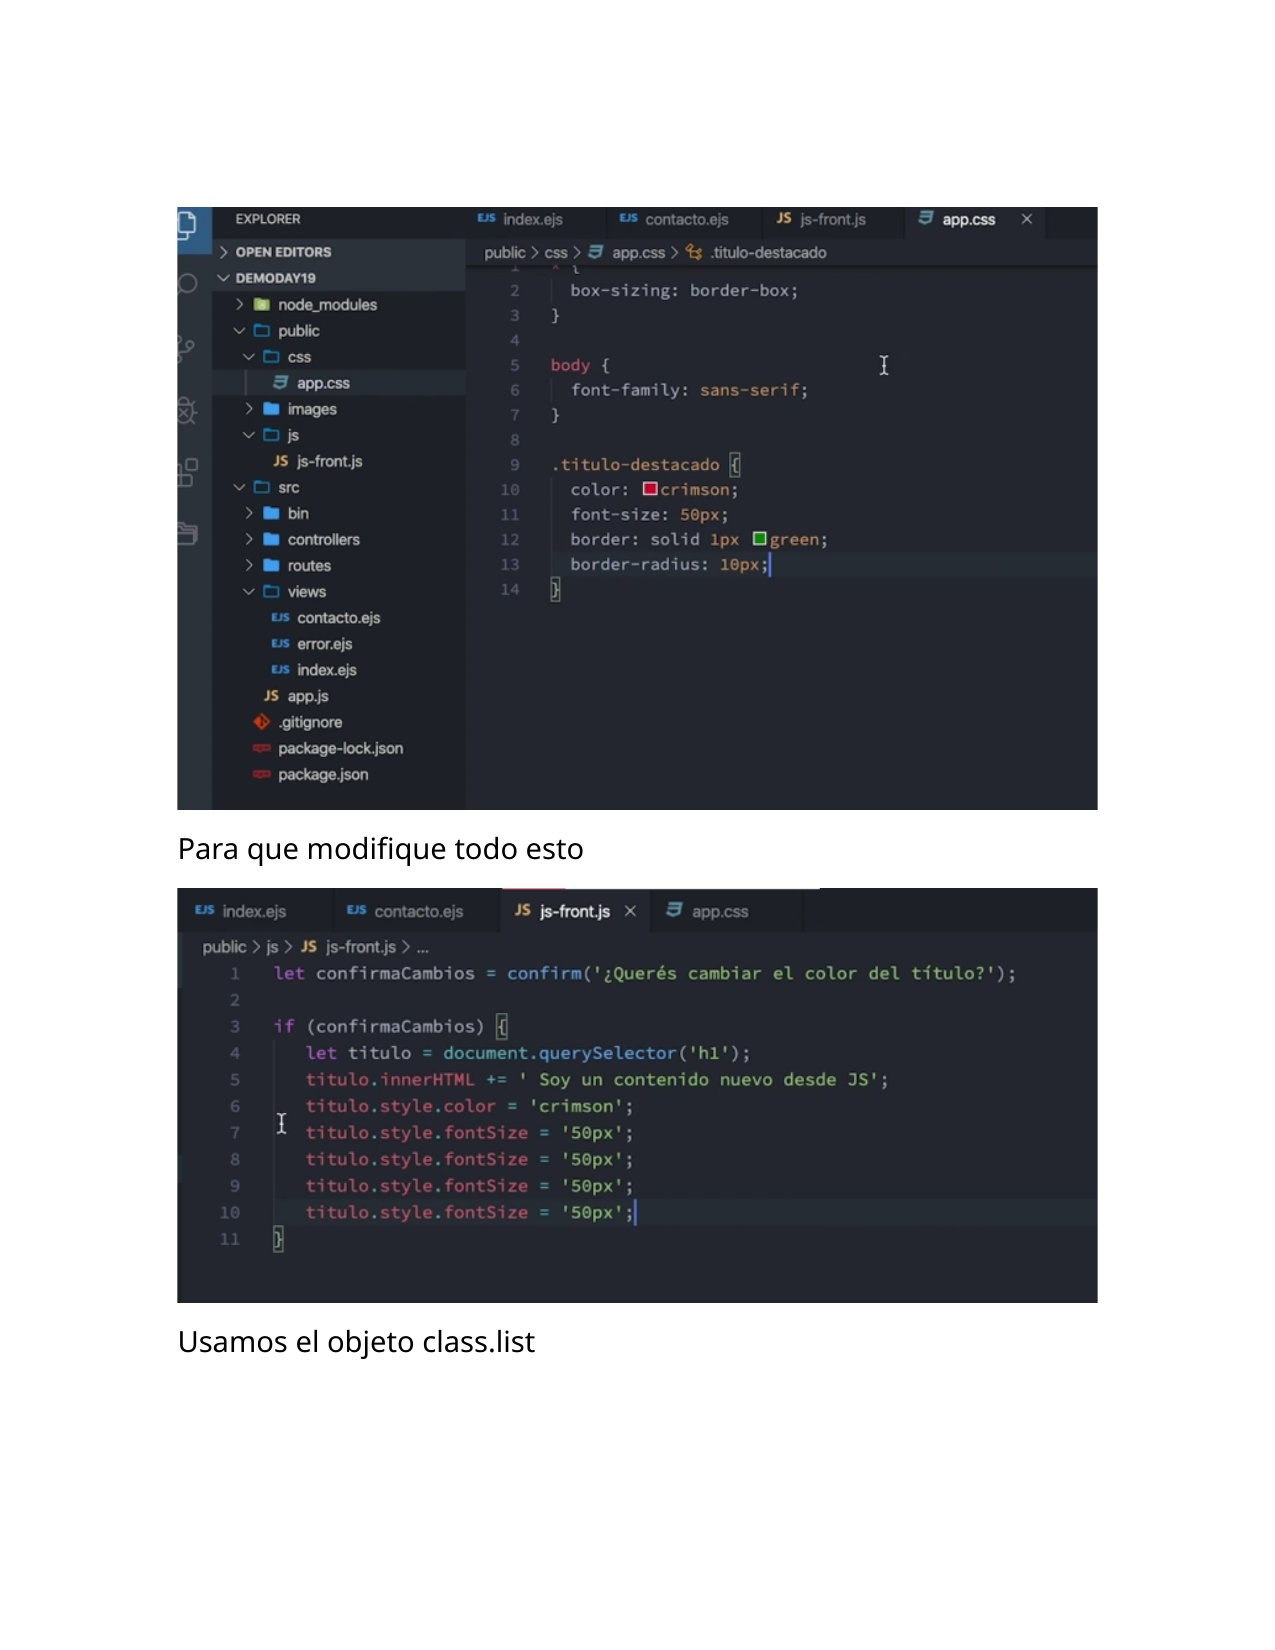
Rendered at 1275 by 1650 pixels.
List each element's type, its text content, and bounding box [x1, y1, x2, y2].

picture [177, 888, 1098, 1303]
text Usamos el objeto class.list [177, 1322, 1098, 1361]
picture [177, 207, 1098, 810]
text Para que modifique todo esto [177, 829, 1098, 868]
